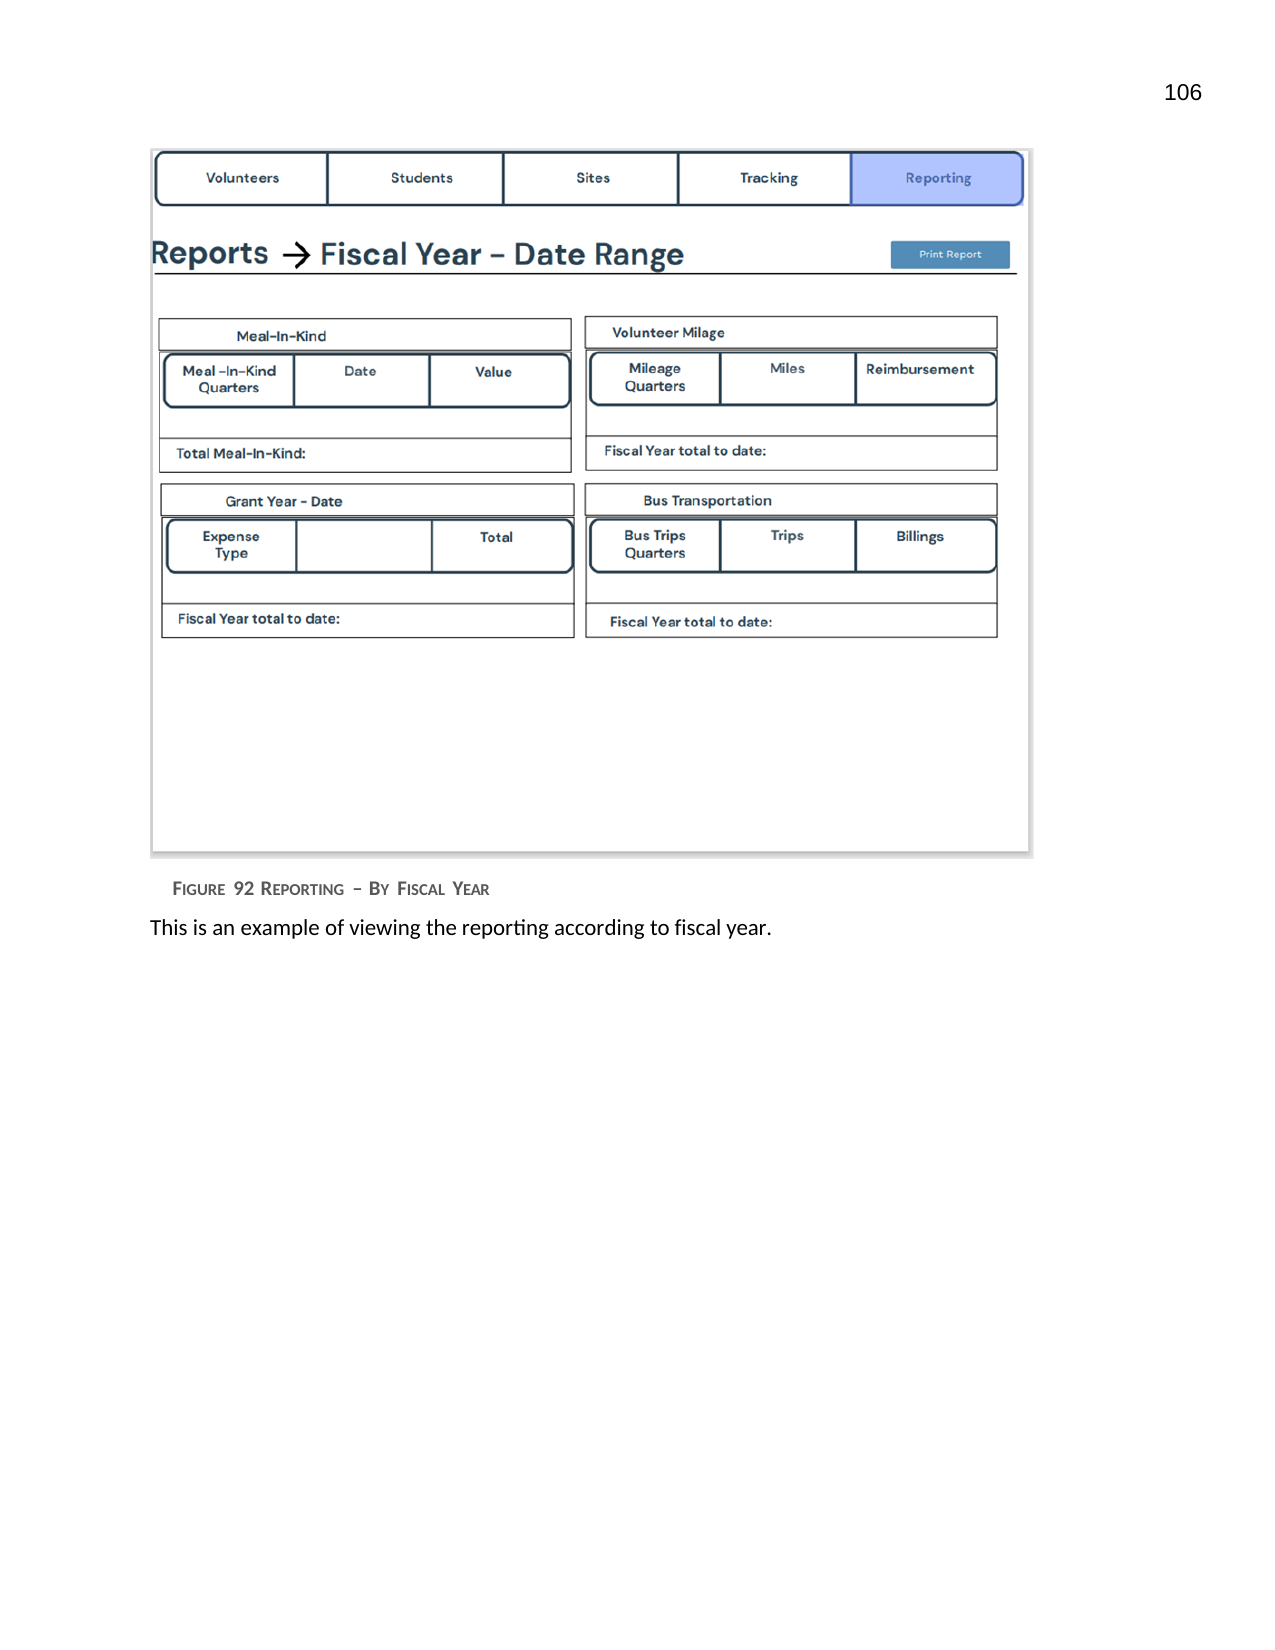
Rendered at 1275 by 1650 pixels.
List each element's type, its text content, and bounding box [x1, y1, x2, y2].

picture [150, 148, 1034, 859]
text This is an example of viewing the reporting according to fiscal year. [150, 913, 1202, 941]
text Figure 92 Reporting – By Fiscal Year [172, 875, 1202, 901]
